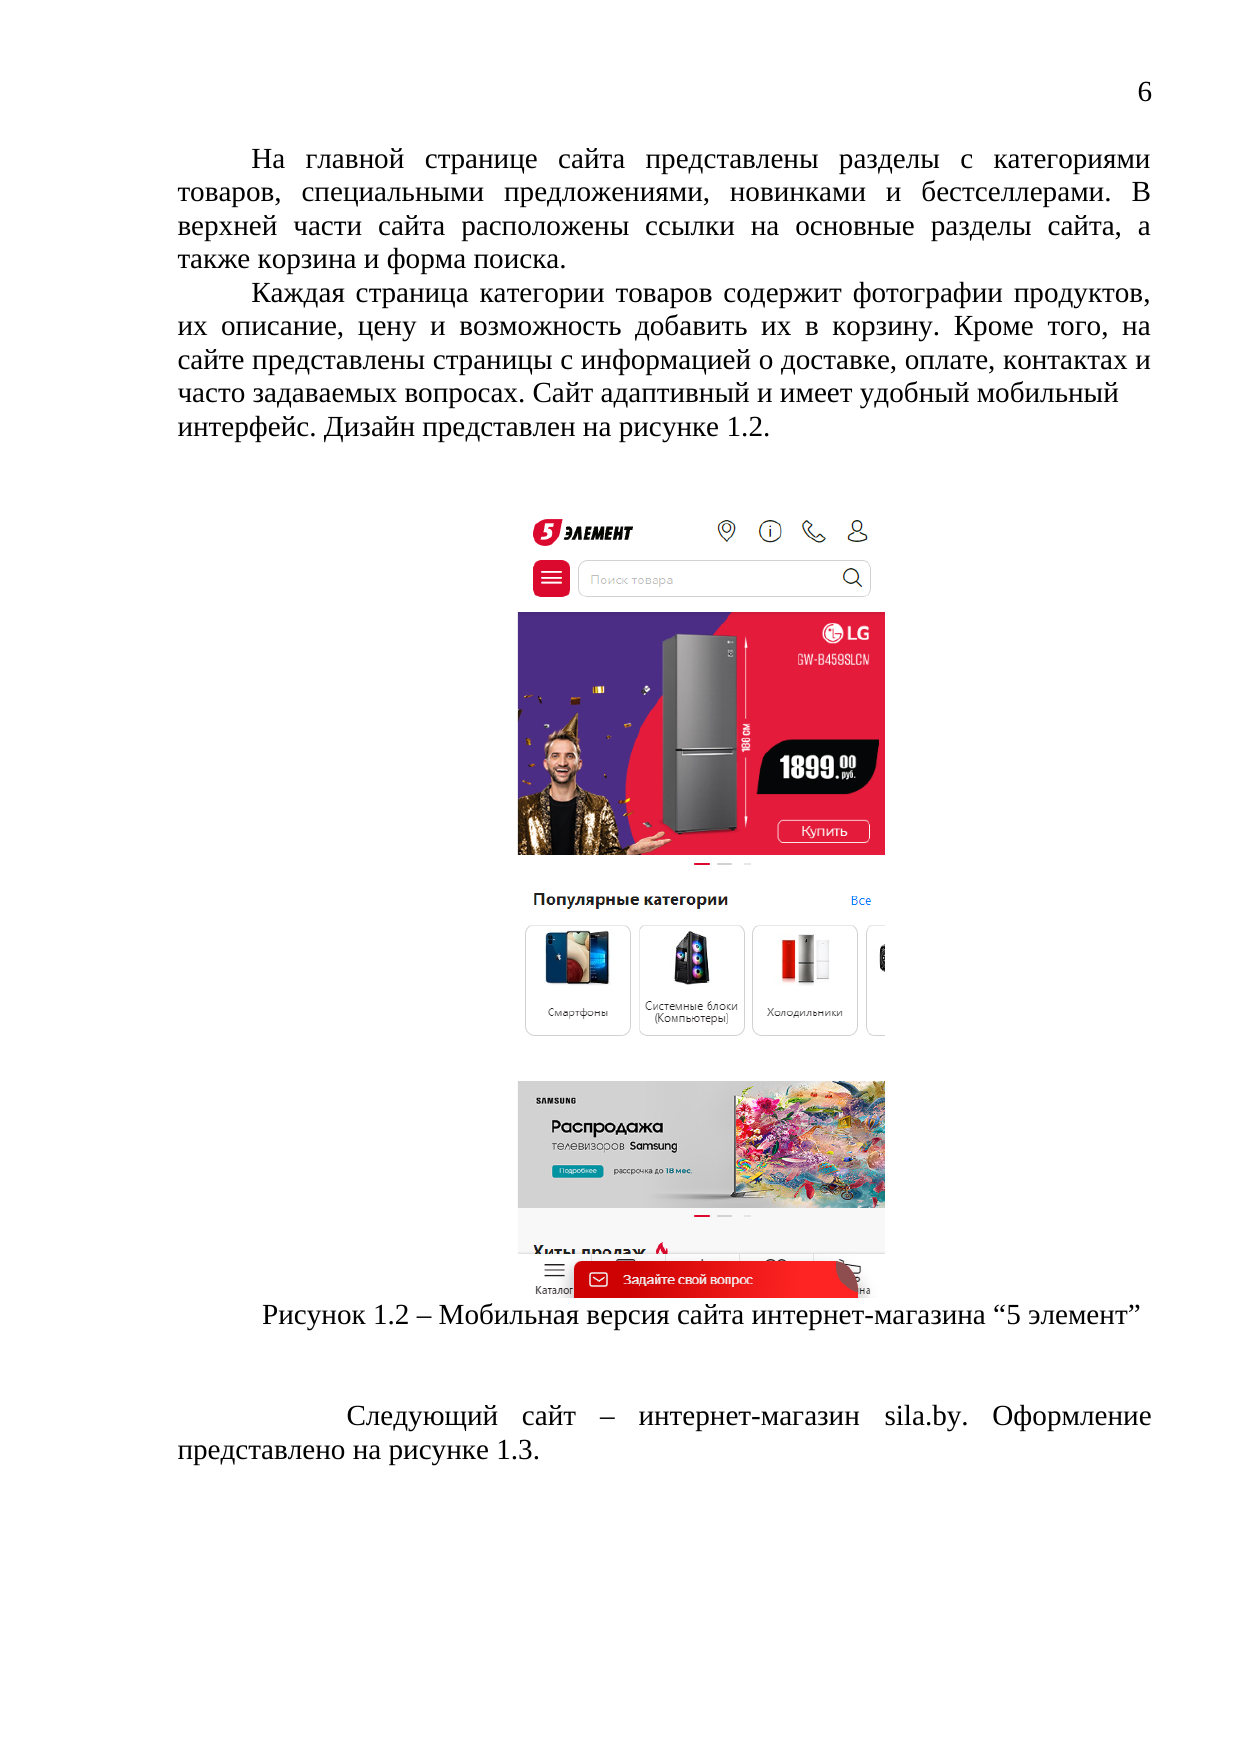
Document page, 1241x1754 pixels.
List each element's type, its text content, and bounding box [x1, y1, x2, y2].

text интерфейс. Дизайн представлен на рисунке 1.2. [177, 409, 1152, 443]
text Следующий сайт – интернет-магазин sila.by. Оформление представлено на рисунке 1.3. [177, 1398, 1152, 1466]
text Рисунок 1.2 – Мобильная версия сайта интернет-магазина “5 элемент” [177, 1297, 1152, 1331]
text Каждая страница категории товаров содержит фотографии продуктов, их описание, цену и возможность добавить их в корзину. Кроме того, на сайте представлены страницы с информацией о доставке, оплате, контактах и часто задаваемых вопросах. Сайт адаптивный и имеет удобный мобильный [177, 275, 1152, 409]
text На главной странице сайта представлены разделы с категориями товаров, специальными предложениями, новинками и бестселлерами. В верхней части сайта расположены ссылки на основные разделы сайта, а также корзина и форма поиска. [177, 141, 1152, 275]
picture [517, 509, 885, 1298]
